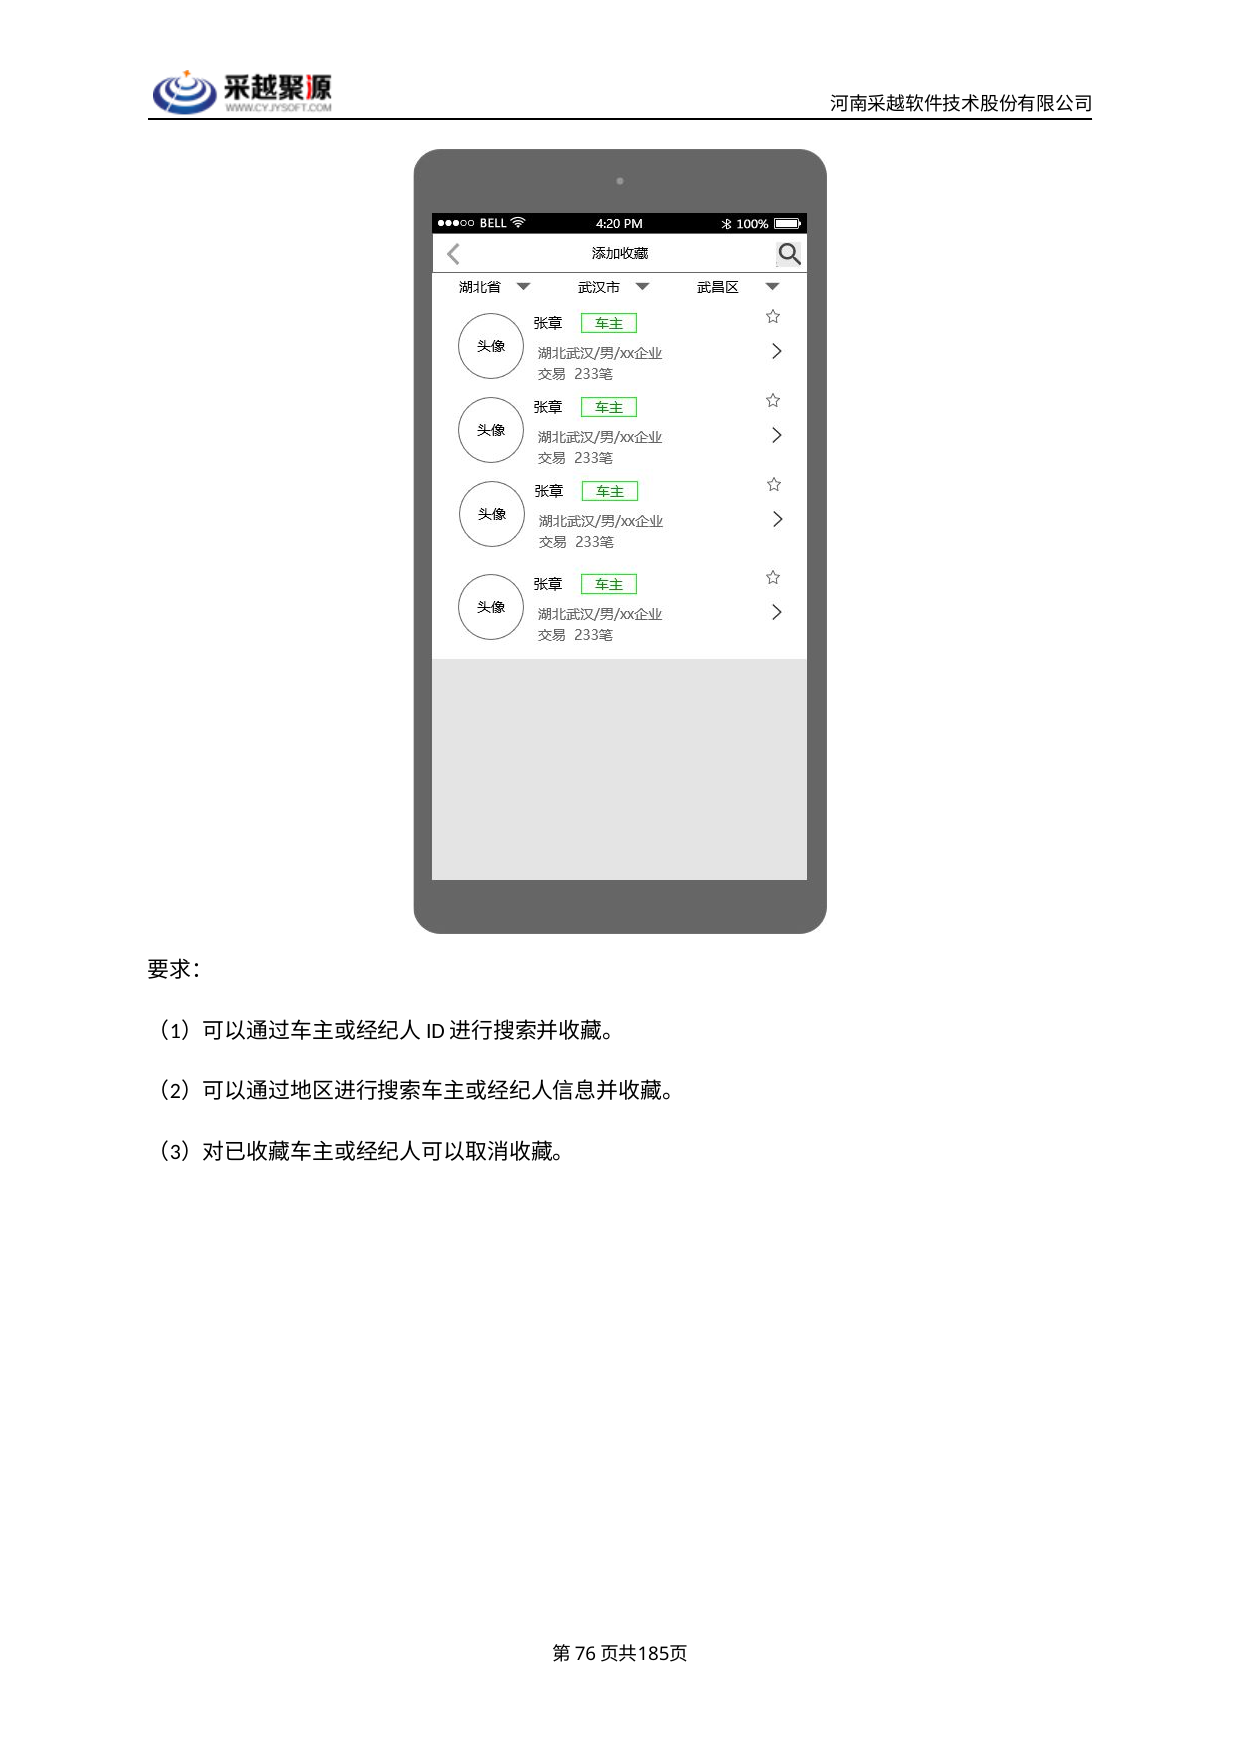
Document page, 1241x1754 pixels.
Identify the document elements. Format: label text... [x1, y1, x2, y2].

picture [413, 149, 827, 934]
text （3）对已收藏车主或经纪人可以取消收藏。 [148, 1119, 1092, 1180]
text （2）可以通过地区进行搜索车主或经纪人信息并收藏。 [148, 1059, 1092, 1119]
text （1）可以通过车主或经纪人ID进行搜索并收藏。 [148, 998, 1092, 1059]
text 要求： [148, 938, 1092, 998]
picture [153, 70, 333, 118]
